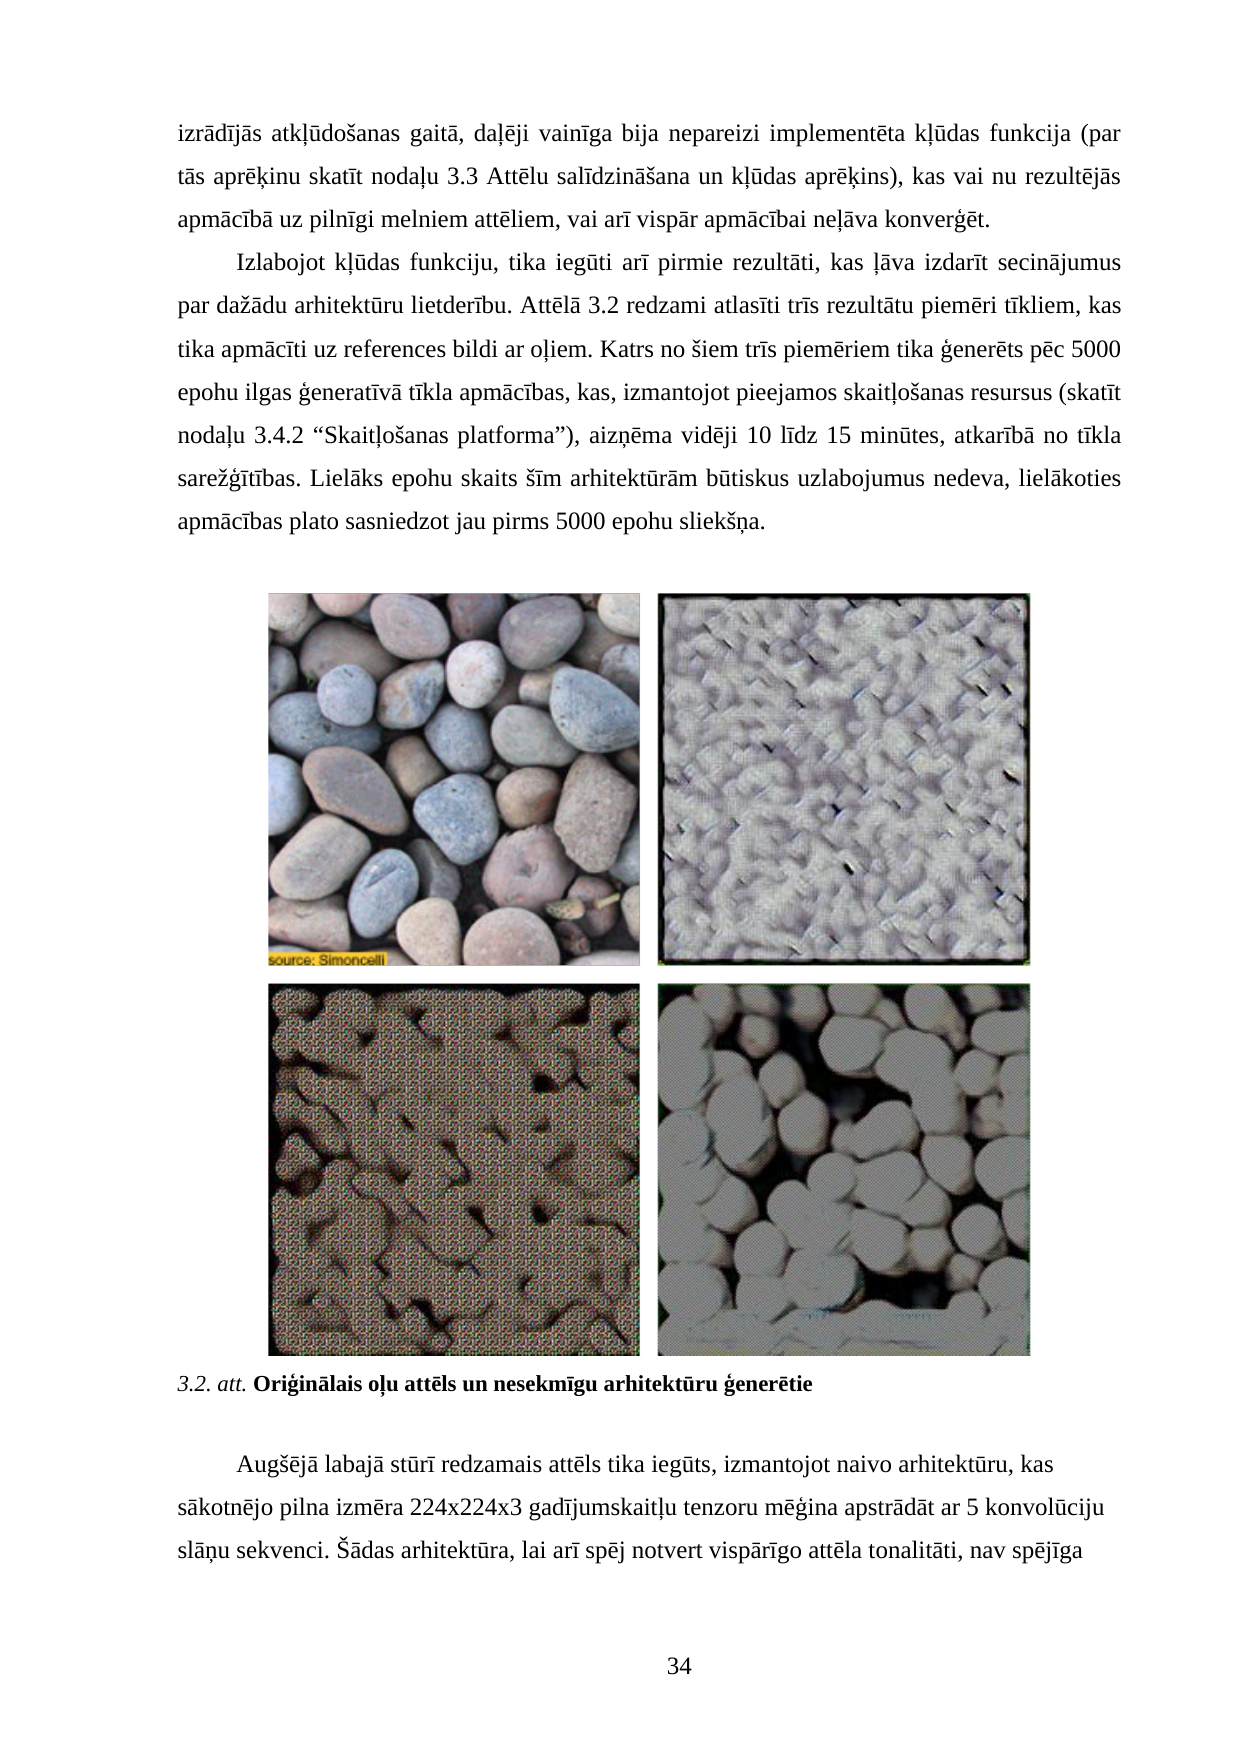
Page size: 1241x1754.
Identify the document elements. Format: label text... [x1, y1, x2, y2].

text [177, 1449, 1122, 1564]
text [177, 118, 1122, 233]
text 3.2. att. Oriģinālais oļu attēls un nesekmīgu arhitektūru ģenerētie [177, 1370, 1122, 1396]
picture [268, 592, 1032, 1356]
text Izlabojot kļūdas funkciju, tika iegūti arī pirmie rezultāti, kas ļāva izdarīt secinājumus par dažādu arhitektūru lietderību. Attēlā 3.2 redzami atlasīti trīs rezultātu piemēri tīkliem, kas tika apmācīti uz references bildi ar oļiem. Katrs no šiem trīs piemēriem tika ģenerēts pēc 5000 epohu ilgas ģeneratīvā tīkla apmācības, kas, izmantojot pieejamos skaitļošanas resursus (skatīt nodaļu 3.4.2 “Skaitļošanas platforma”), aizņēma vidēji 10 līdz 15 minūtes, atkarībā no tīkla sarežģītības. Lielāks epohu skaits šīm arhitektūrām būtiskus uzlabojumus nedeva, lielākoties apmācības plato sasniedzot jau pirms 5000 epohu sliekšņa. [177, 247, 1122, 535]
